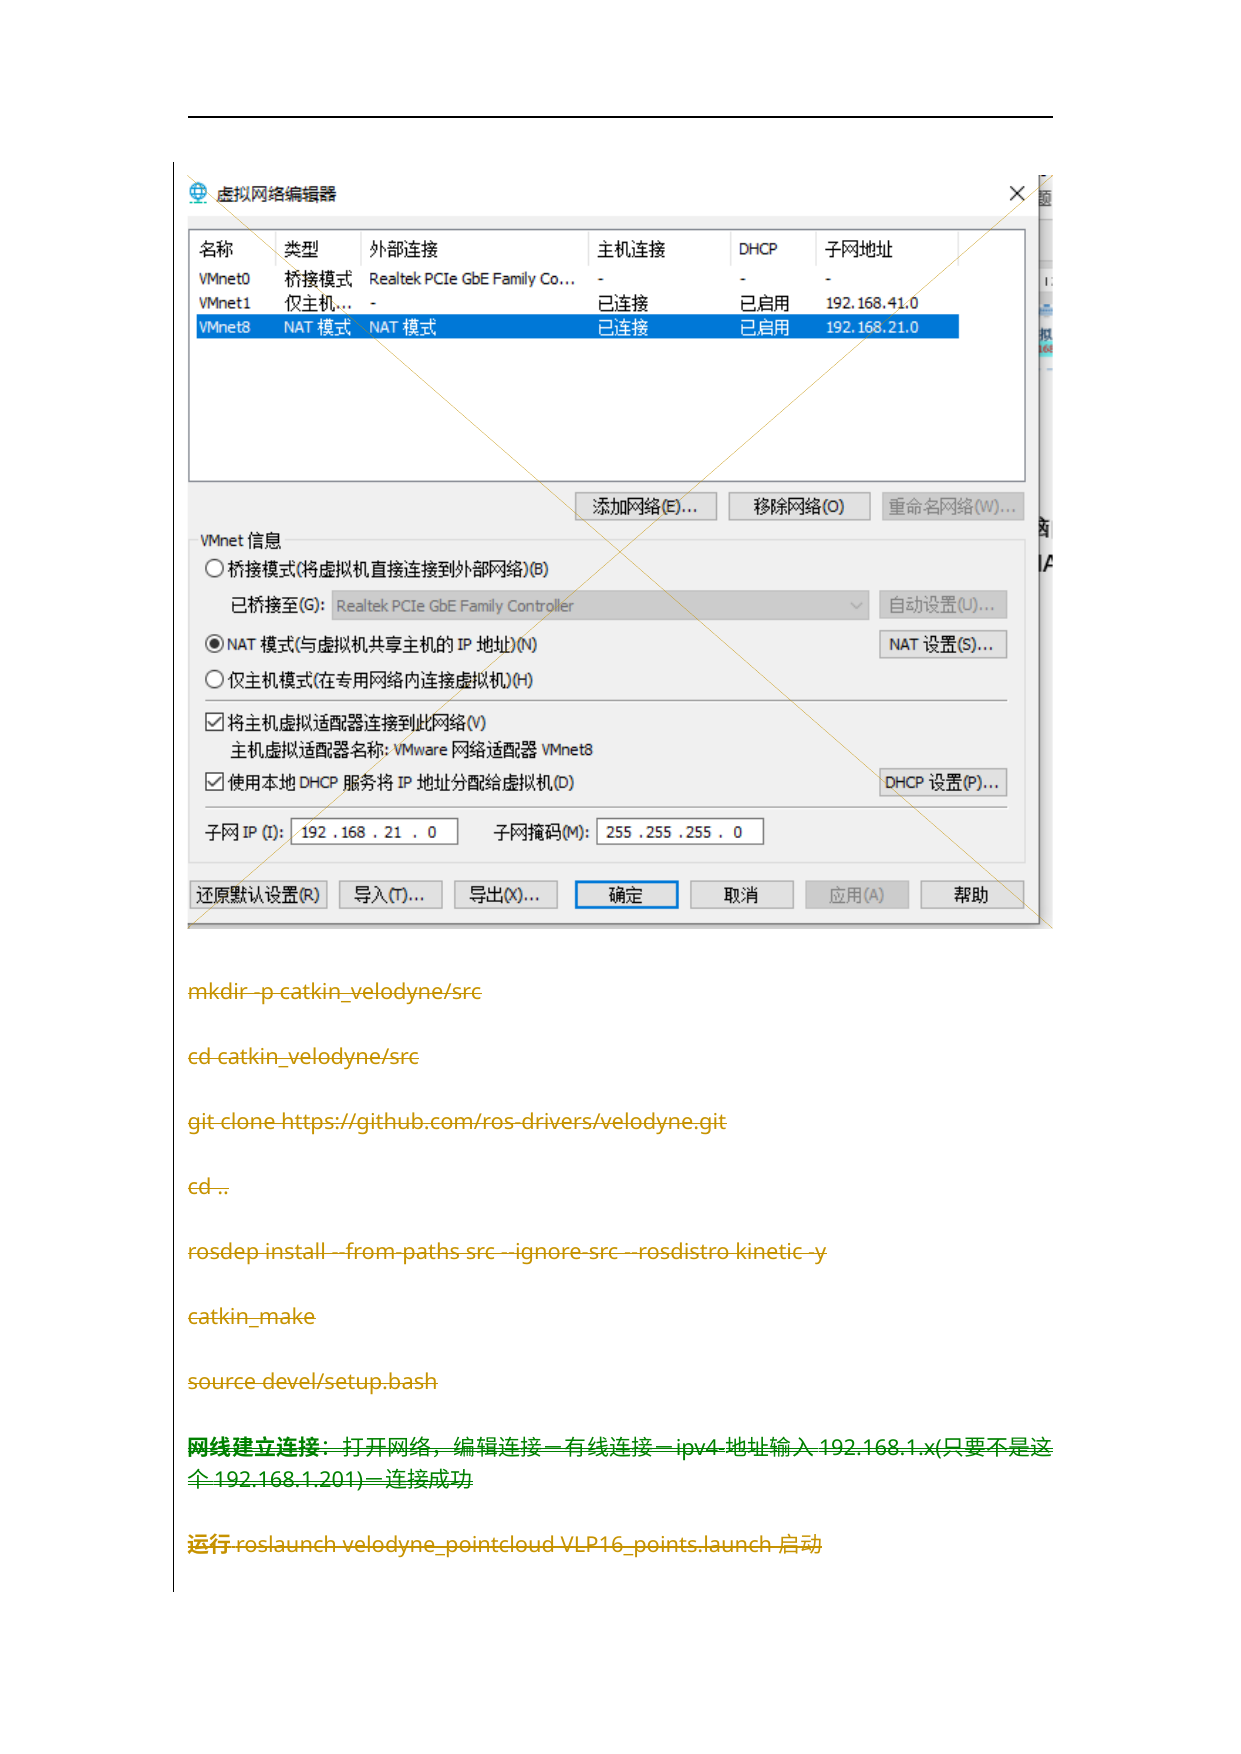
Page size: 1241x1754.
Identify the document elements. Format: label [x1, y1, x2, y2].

picture [189, 553, 1052, 929]
picture [622, 177, 1053, 927]
picture [189, 175, 1051, 550]
picture [187, 176, 618, 927]
